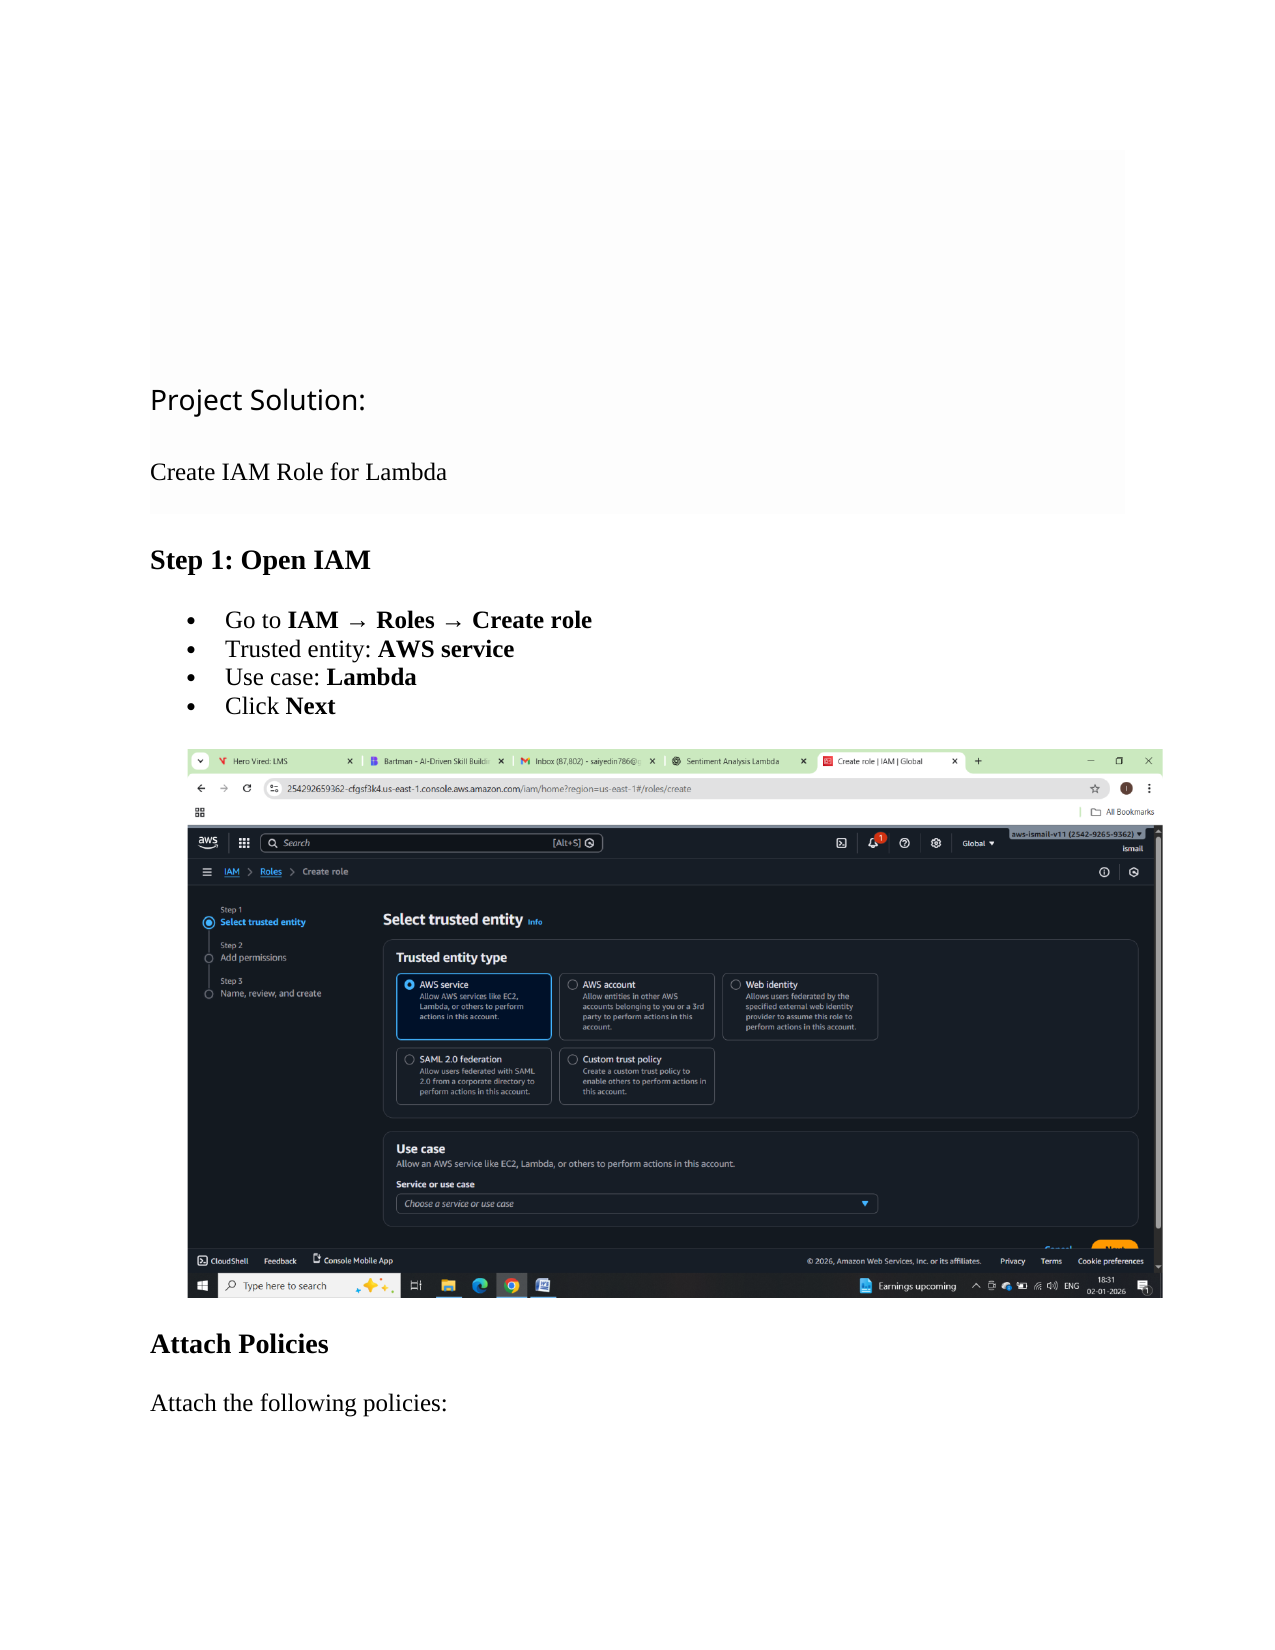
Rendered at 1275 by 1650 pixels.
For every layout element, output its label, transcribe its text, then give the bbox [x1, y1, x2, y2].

picture [187, 749, 1163, 1298]
list Click Next [187, 691, 1125, 720]
text Project Solution: [150, 380, 1125, 418]
list Trusted entity: AWS service [187, 634, 1125, 662]
text Step 1: Open IAM [150, 543, 1125, 576]
list Go to IAM → Roles → Create role [187, 605, 1125, 634]
subtitle Attach Policies [150, 1327, 1125, 1359]
text Create IAM Role for Lambda [150, 457, 1125, 485]
list Use case: Lambda [187, 662, 1125, 691]
text Attach the following policies: [150, 1388, 1125, 1417]
